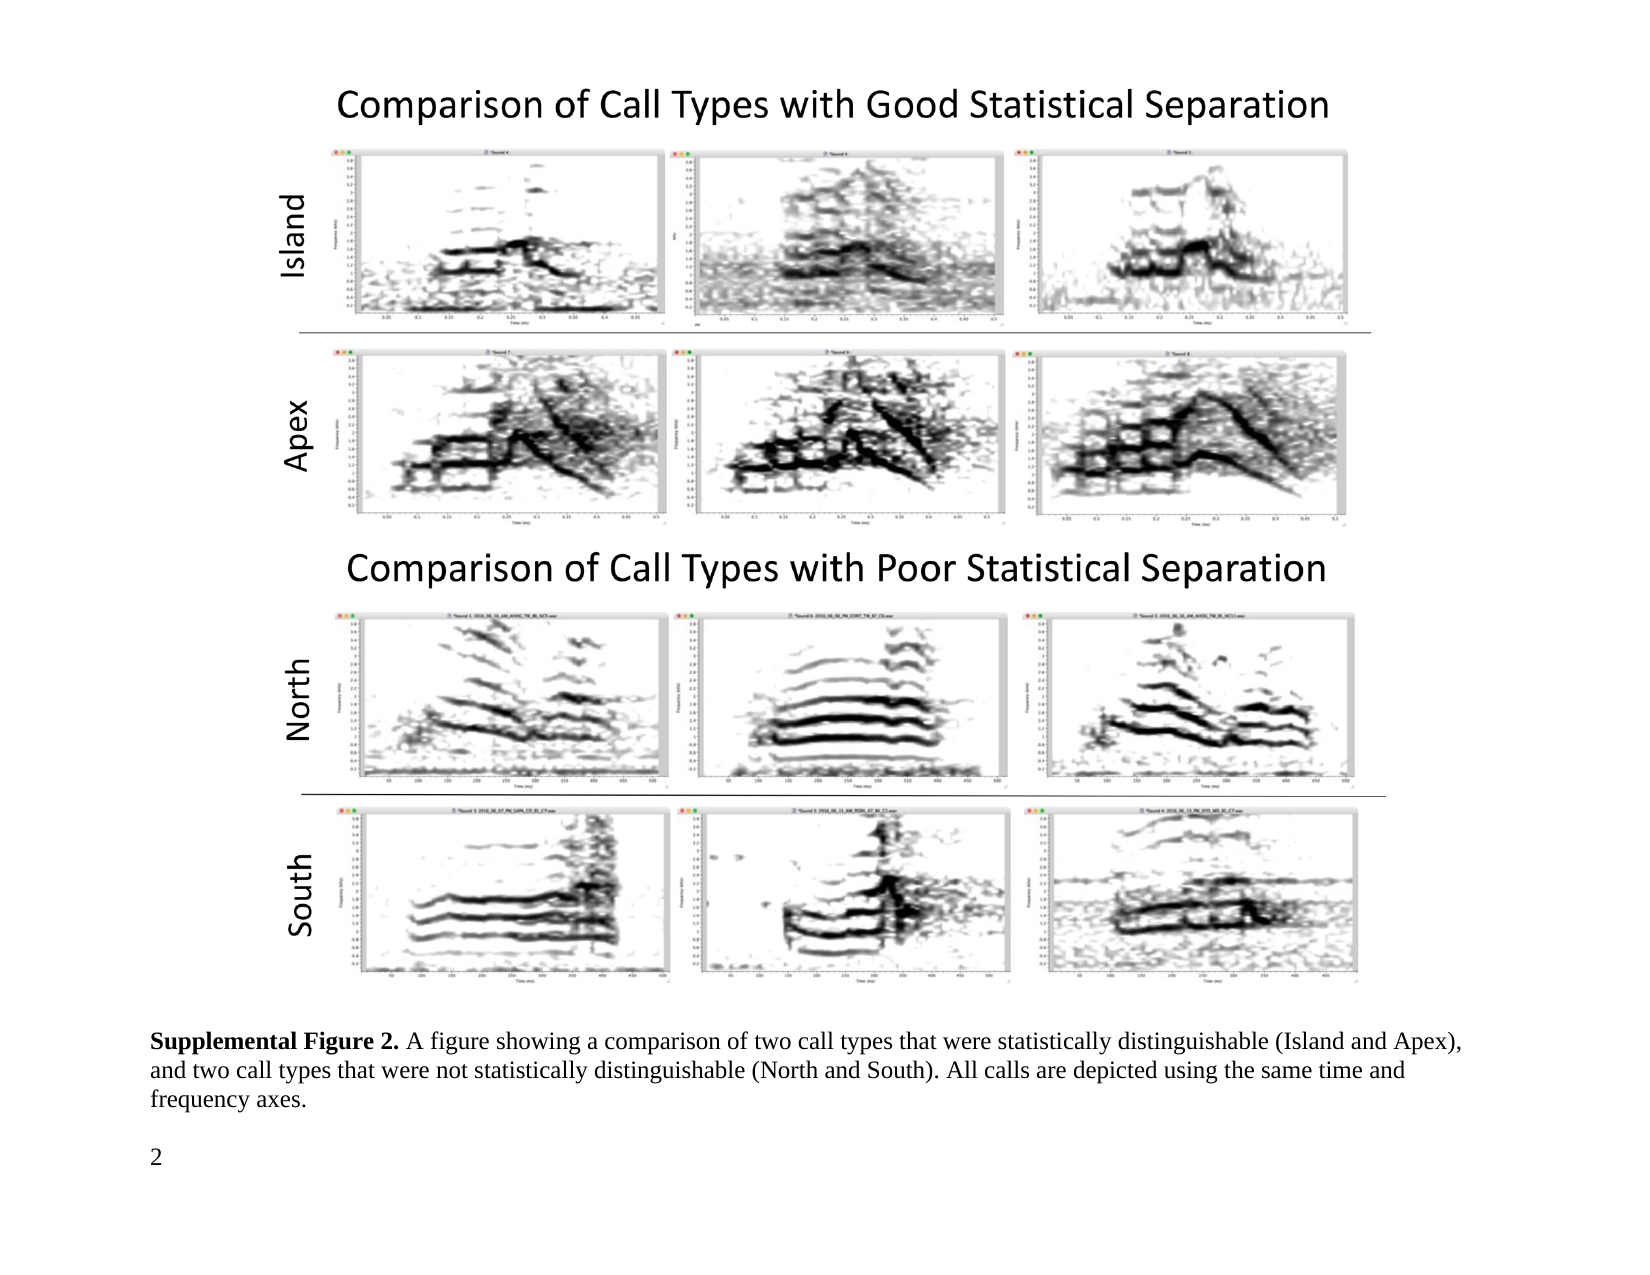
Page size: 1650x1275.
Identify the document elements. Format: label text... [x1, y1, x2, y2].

text Supplemental Figure 2. A figure showing a comparison of two call types that were statistically distinguishable (Island and Apex), and two call types that were not statistically distinguishable (North and South). All calls are depicted using the same time and frequency axes. [150, 1026, 1500, 1112]
picture [228, 57, 1399, 995]
